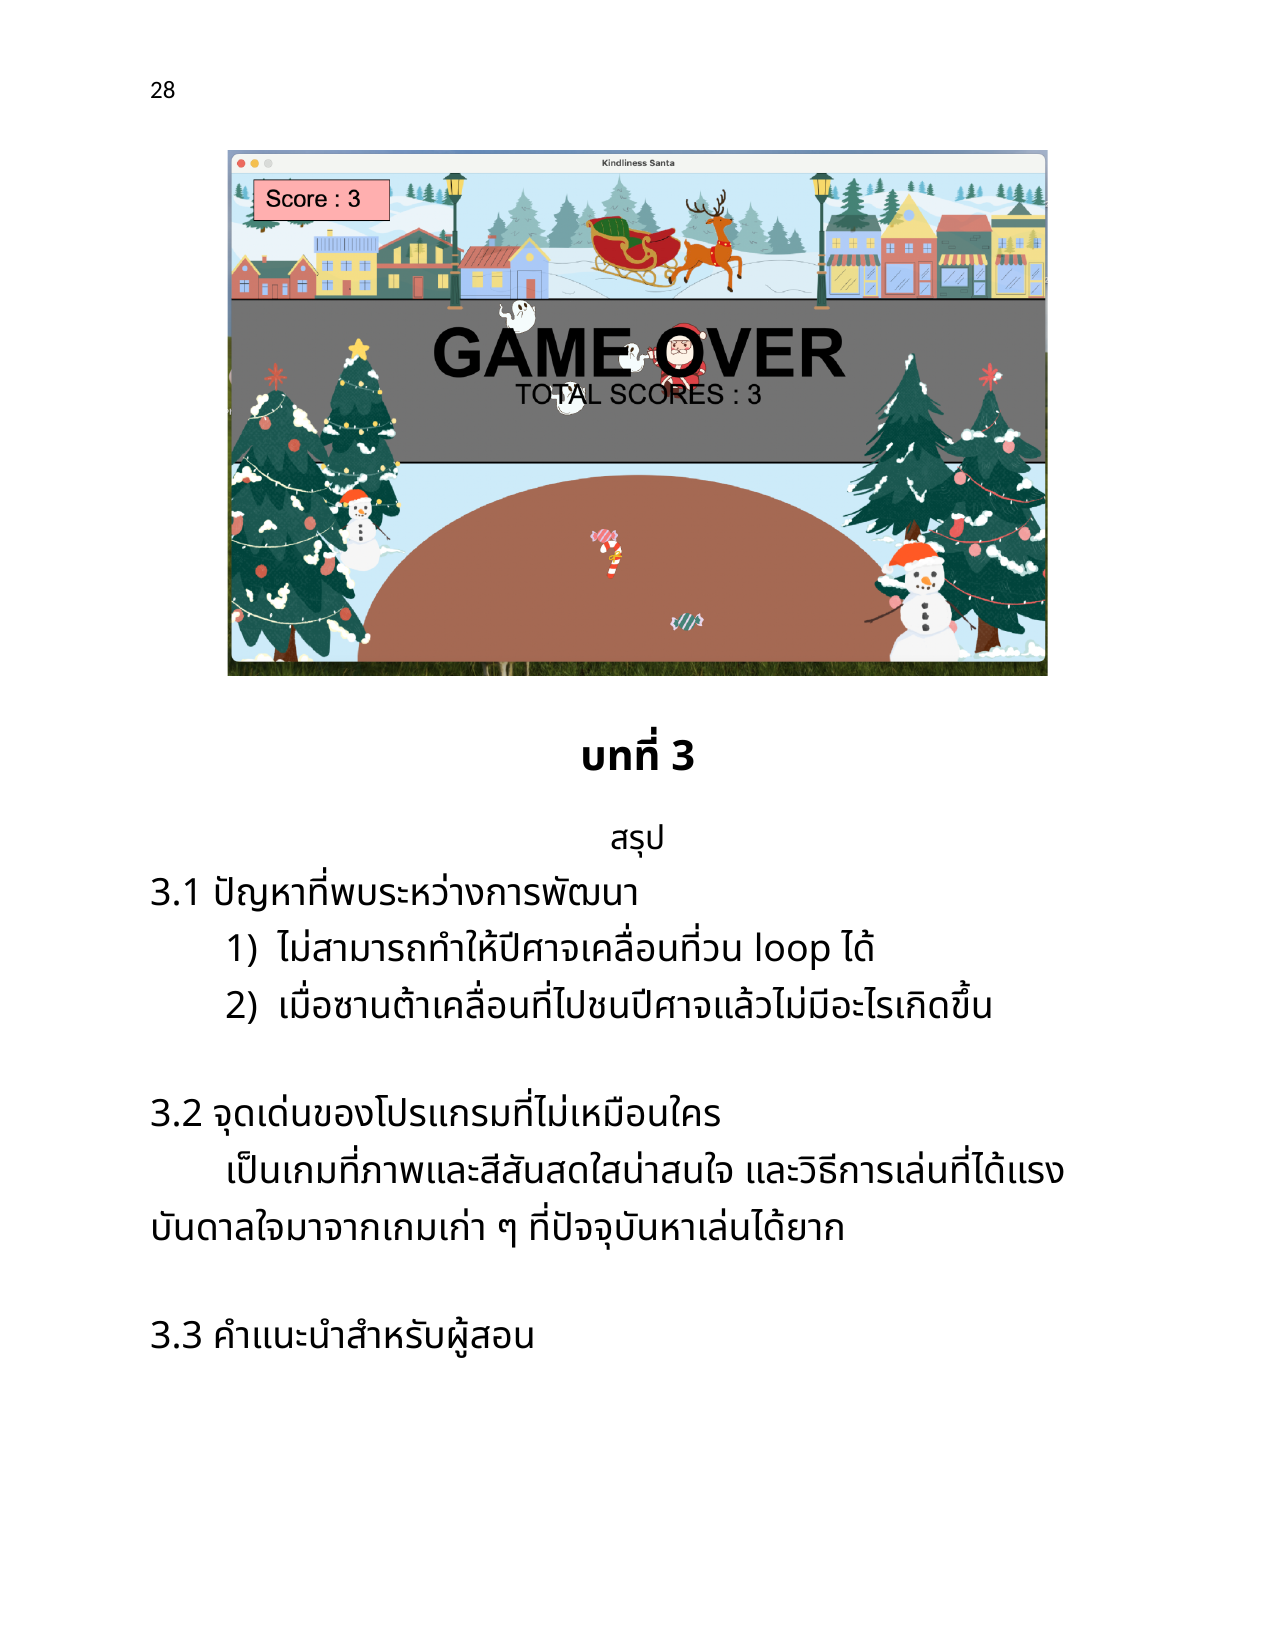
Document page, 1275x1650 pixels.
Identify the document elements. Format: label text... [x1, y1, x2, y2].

text 3.2 จุดเด่นของโปรแกรมที่ไม่เหมือนใคร [150, 1087, 1125, 1144]
text 3.3 คำแนะนำสำหรับผู้สอน [150, 1308, 1125, 1365]
text 3.1 ปัญหาที่พบระหว่างการพัฒนา [150, 865, 1125, 922]
picture [227, 150, 1048, 676]
text 2) เมื่อซานต้าเคลื่อนที่ไปชนปีศาจแล้วไม่มีอะไรเกิดขึ้น [150, 979, 1125, 1036]
text บทที่ 3 [150, 726, 1125, 789]
text เป็นเกมที่ภาพและสีสันสดใสน่าสนใจ และวิธีการเล่นที่ได้แรงบันดาลใจมาจากเกมเก่า ๆ ที่ปัจจุบันหาเล่นได้ยาก [150, 1144, 1125, 1257]
subtitle สรุป [150, 814, 1125, 865]
text 1) ไม่สามารถทำให้ปีศาจเคลื่อนที่วน loop ได้ [150, 922, 1125, 979]
